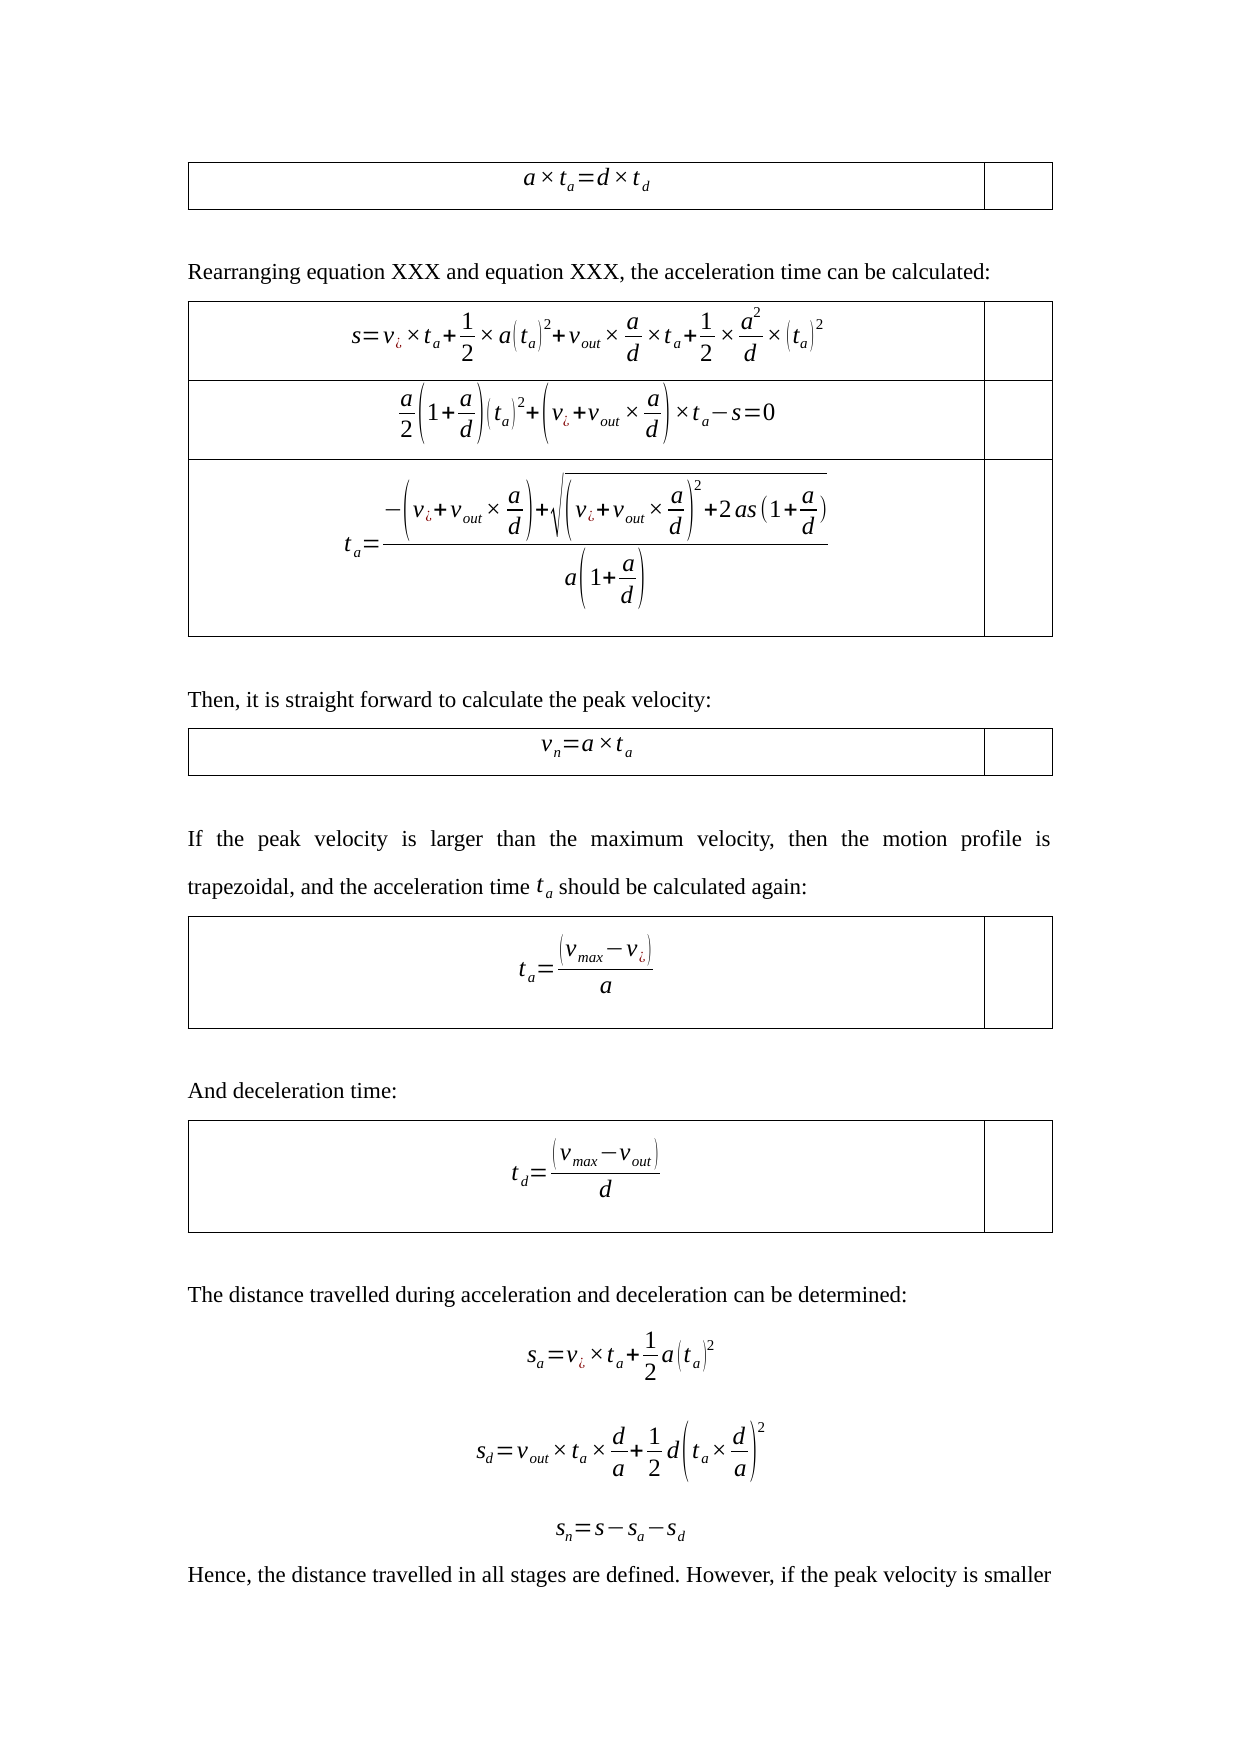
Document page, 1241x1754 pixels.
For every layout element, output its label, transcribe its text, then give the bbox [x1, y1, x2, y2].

table_header [985, 917, 1052, 1028]
table_header [189, 917, 984, 1028]
table_cell [985, 460, 1052, 636]
table_header [189, 729, 984, 775]
text Then, it is straight forward to calculate the peak velocity: [187, 683, 1053, 715]
table_header [985, 302, 1052, 380]
table_cell [985, 381, 1052, 459]
table_header [189, 302, 984, 380]
text And deceleration time: [187, 1074, 1053, 1107]
table_cell [189, 460, 984, 636]
table_header [985, 163, 1052, 209]
table_cell [189, 381, 984, 459]
table_header [189, 163, 984, 209]
text If the peak velocity is larger than the maximum velocity, then the motion profile is trapezoidal, and the acceleration time should be calculated again: [187, 822, 1053, 903]
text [187, 1558, 1053, 1591]
table_header [189, 1121, 984, 1232]
table_header [985, 1121, 1052, 1232]
table_header [985, 729, 1052, 775]
text Rearranging equation XXX and equation XXX, the acceleration time can be calculated: [187, 255, 1053, 288]
text The distance travelled during acceleration and deceleration can be determined: [187, 1278, 1053, 1311]
